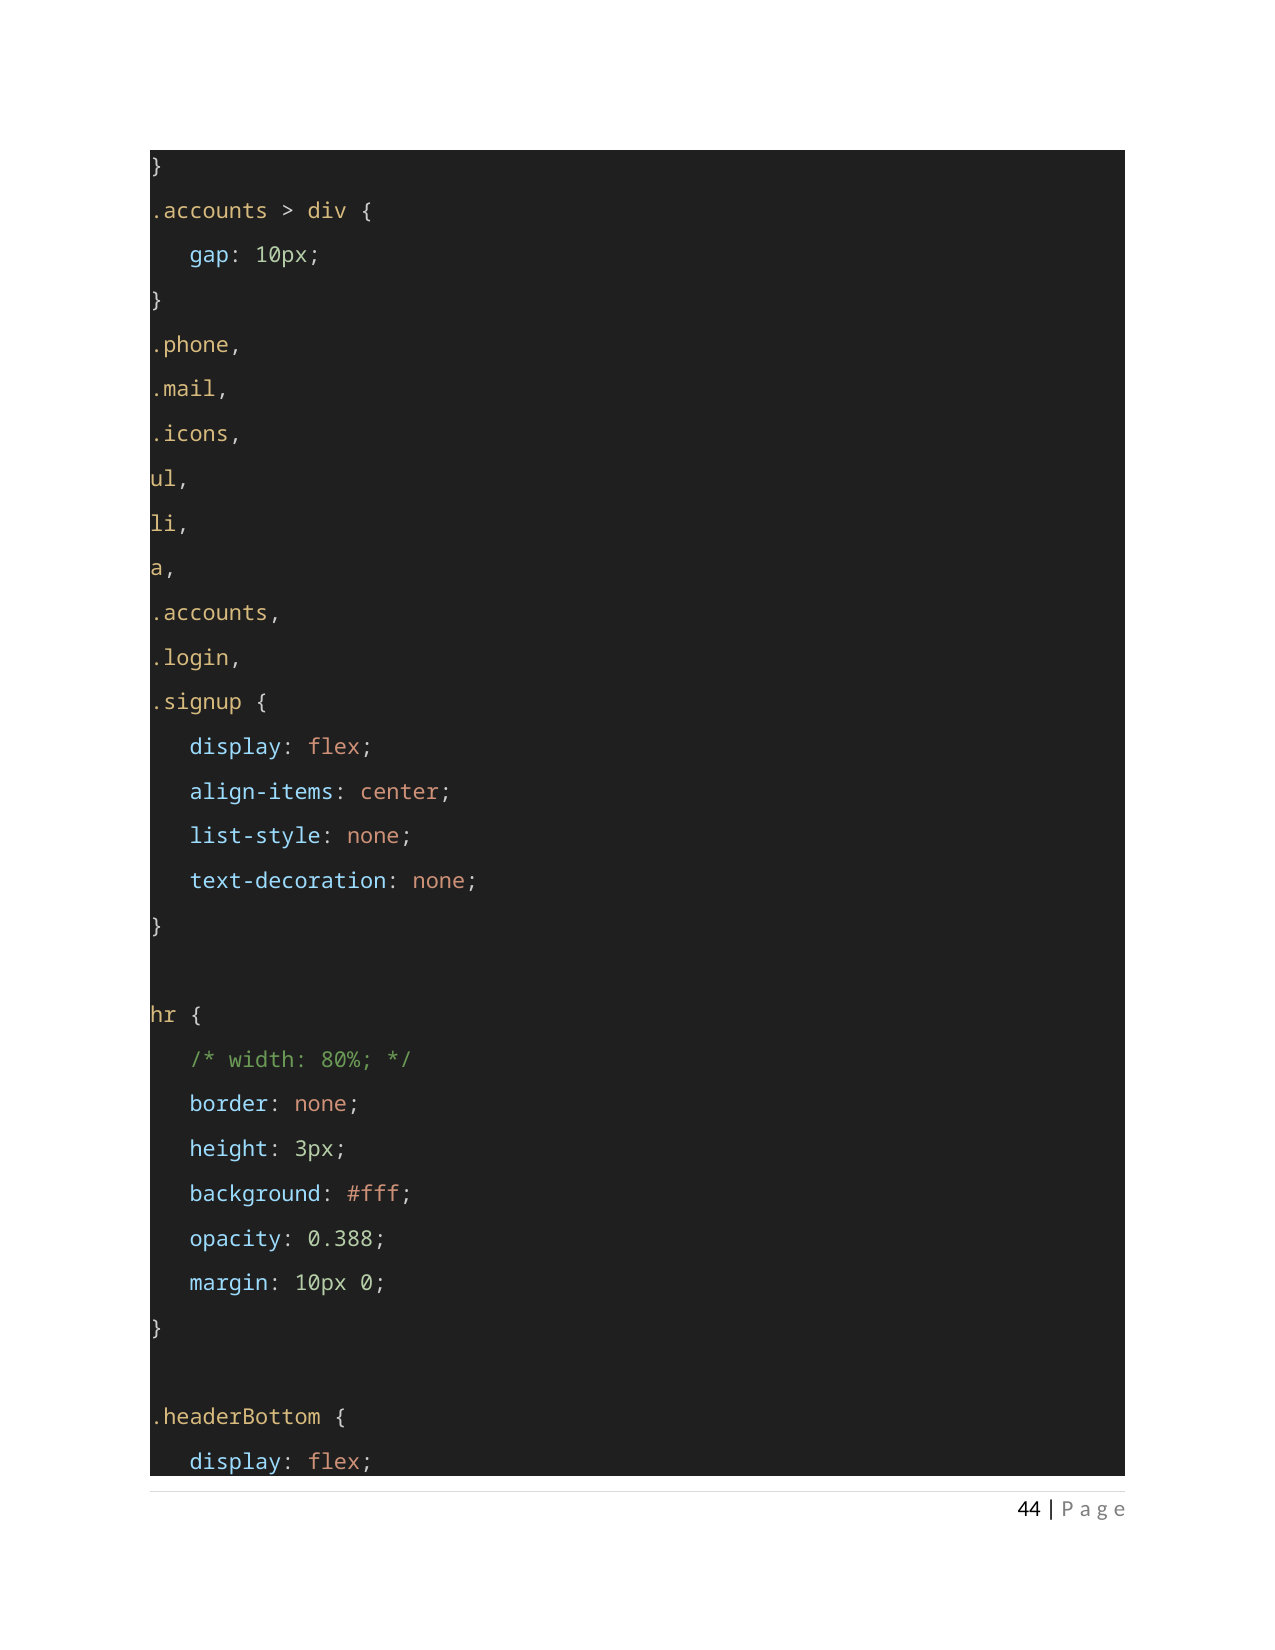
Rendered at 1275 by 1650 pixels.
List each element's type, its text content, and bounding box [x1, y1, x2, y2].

text .signup { [150, 686, 1125, 716]
text opacity: 0.388; [150, 1222, 1125, 1252]
text .mail, [150, 373, 1125, 403]
text display: flex; [150, 1446, 1125, 1476]
text .icons, [150, 418, 1125, 448]
text .headerBottom { [150, 1401, 1125, 1431]
text ul, [150, 463, 1125, 493]
text a, [150, 552, 1125, 582]
text margin: 10px 0; [150, 1267, 1125, 1297]
text list-style: none; [150, 820, 1125, 850]
text li, [150, 507, 1125, 537]
text border: none; [150, 1088, 1125, 1118]
text text-decoration: none; [150, 865, 1125, 895]
text .login, [150, 642, 1125, 671]
text } [150, 150, 1125, 180]
text .accounts > div { [150, 195, 1125, 224]
text display: flex; [150, 731, 1125, 761]
text hr { [150, 999, 1125, 1029]
text } [150, 1312, 1125, 1342]
text gap: 10px; [150, 239, 1125, 269]
text height: 3px; [150, 1133, 1125, 1163]
text } [150, 284, 1125, 314]
text align-items: center; [150, 776, 1125, 805]
text /* width: 80%; */ [150, 1044, 1125, 1073]
text } [150, 910, 1125, 939]
text .accounts, [150, 597, 1125, 627]
text background: #fff; [150, 1178, 1125, 1208]
text .phone, [150, 329, 1125, 358]
